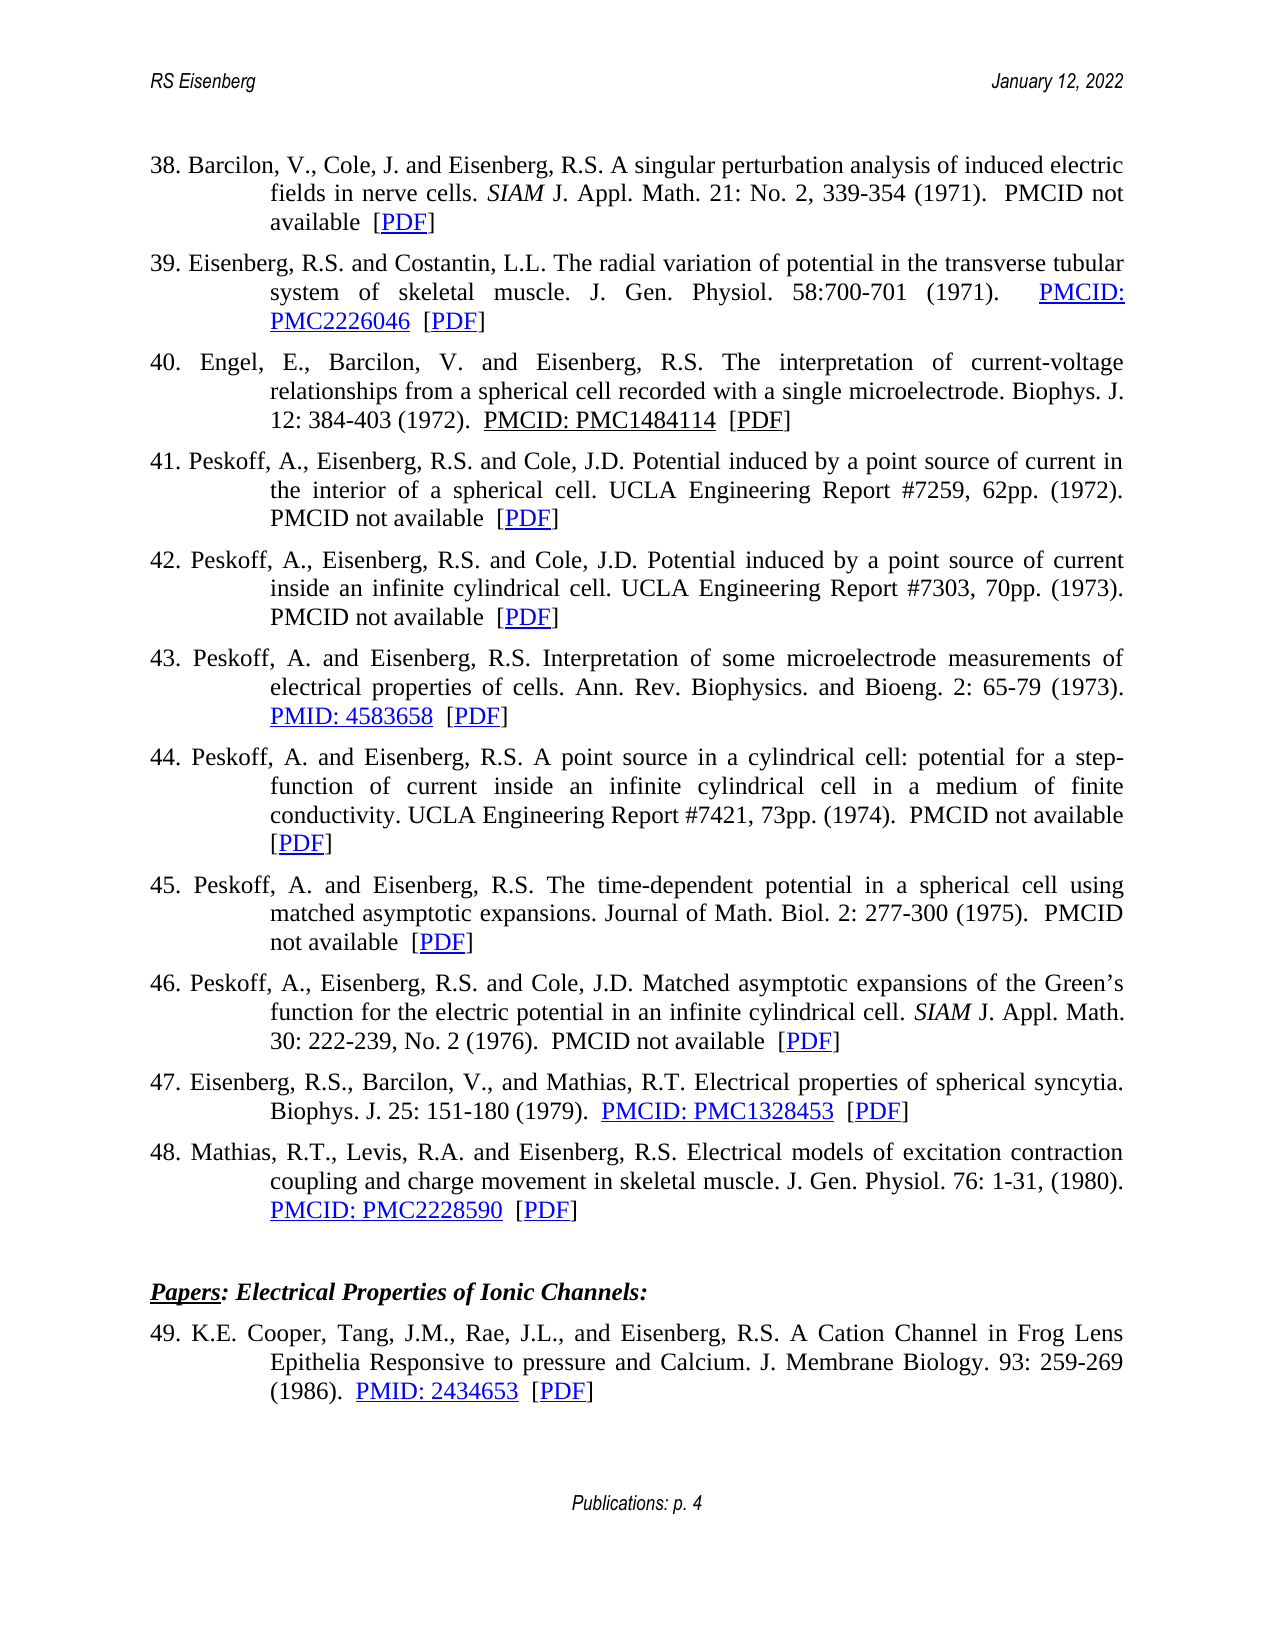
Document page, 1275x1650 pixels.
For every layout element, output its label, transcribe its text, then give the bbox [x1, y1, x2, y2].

text 49. K.E. Cooper, Tang, J.M., Rae, J.L., and Eisenberg, R.S. A Cation Channel in Frog Lens Epithelia Responsive to pressure and Calcium. J. Membrane Biology. 93: 259-269 (1986). PMID: 2434653 [PDF] [150, 1318, 1125, 1405]
text 38. Barcilon, V., Cole, J. and Eisenberg, R.S. A singular perturbation analysis of induced electric fields in nerve cells. SIAM J. Appl. Math. 21: No. 2, 339-354 (1971). PMCID not available [PDF] [150, 150, 1125, 236]
text 45. Peskoff, A. and Eisenberg, R.S. The time-dependent potential in a spherical cell using matched asymptotic expansions. Journal of Math. Biol. 2: 277-300 (1975). PMCID not available [PDF] [150, 870, 1125, 956]
text 41. Peskoff, A., Eisenberg, R.S. and Cole, J.D. Potential induced by a point source of current in the interior of a spherical cell. UCLA Engineering Report #7259, 62pp. (1972). PMCID not available [PDF] [150, 446, 1125, 532]
text Papers: Electrical Properties of Ionic Channels: [150, 1277, 1125, 1306]
text 44. Peskoff, A. and Eisenberg, R.S. A point source in a cylindrical cell: potential for a step-function of current inside an infinite cylindrical cell in a medium of finite conductivity. UCLA Engineering Report #7421, 73pp. (1974). PMCID not available [PDF] [150, 742, 1125, 857]
text 47. Eisenberg, R.S., Barcilon, V., and Mathias, R.T. Electrical properties of spherical syncytia. Biophys. J. 25: 151-180 (1979). PMCID: PMC1328453 [PDF] [150, 1067, 1125, 1125]
text 40. Engel, E., Barcilon, V. and Eisenberg, R.S. The interpretation of current-voltage relationships from a spherical cell recorded with a single microelectrode. Biophys. J. 12: 384-403 (1972). PMCID: PMC1484114 [PDF] [150, 347, 1125, 433]
text 43. Peskoff, A. and Eisenberg, R.S. Interpretation of some microelectrode measurements of electrical properties of cells. Ann. Rev. Biophysics. and Bioeng. 2: 65-79 (1973). PMID: 4583658 [PDF] [150, 643, 1125, 730]
text 42. Peskoff, A., Eisenberg, R.S. and Cole, J.D. Potential induced by a point source of current inside an infinite cylindrical cell. UCLA Engineering Report #7303, 70pp. (1973). PMCID not available [PDF] [150, 545, 1125, 631]
text 46. Peskoff, A., Eisenberg, R.S. and Cole, J.D. Matched asymptotic expansions of the Green’s function for the electric potential in an infinite cylindrical cell. SIAM J. Appl. Math. 30: 222-239, No. 2 (1976). PMCID not available [PDF] [150, 968, 1125, 1055]
text 39. Eisenberg, R.S. and Costantin, L.L. The radial variation of potential in the transverse tubular system of skeletal muscle. J. Gen. Physiol. 58:700-701 (1971). PMCID: PMC2226046 [PDF] [150, 248, 1125, 335]
text 48. Mathias, R.T., Levis, R.A. and Eisenberg, R.S. Electrical models of excitation contraction coupling and charge movement in skeletal muscle. J. Gen. Physiol. 76: 1-31, (1980). PMCID: PMC2228590 [PDF] [150, 1137, 1125, 1223]
